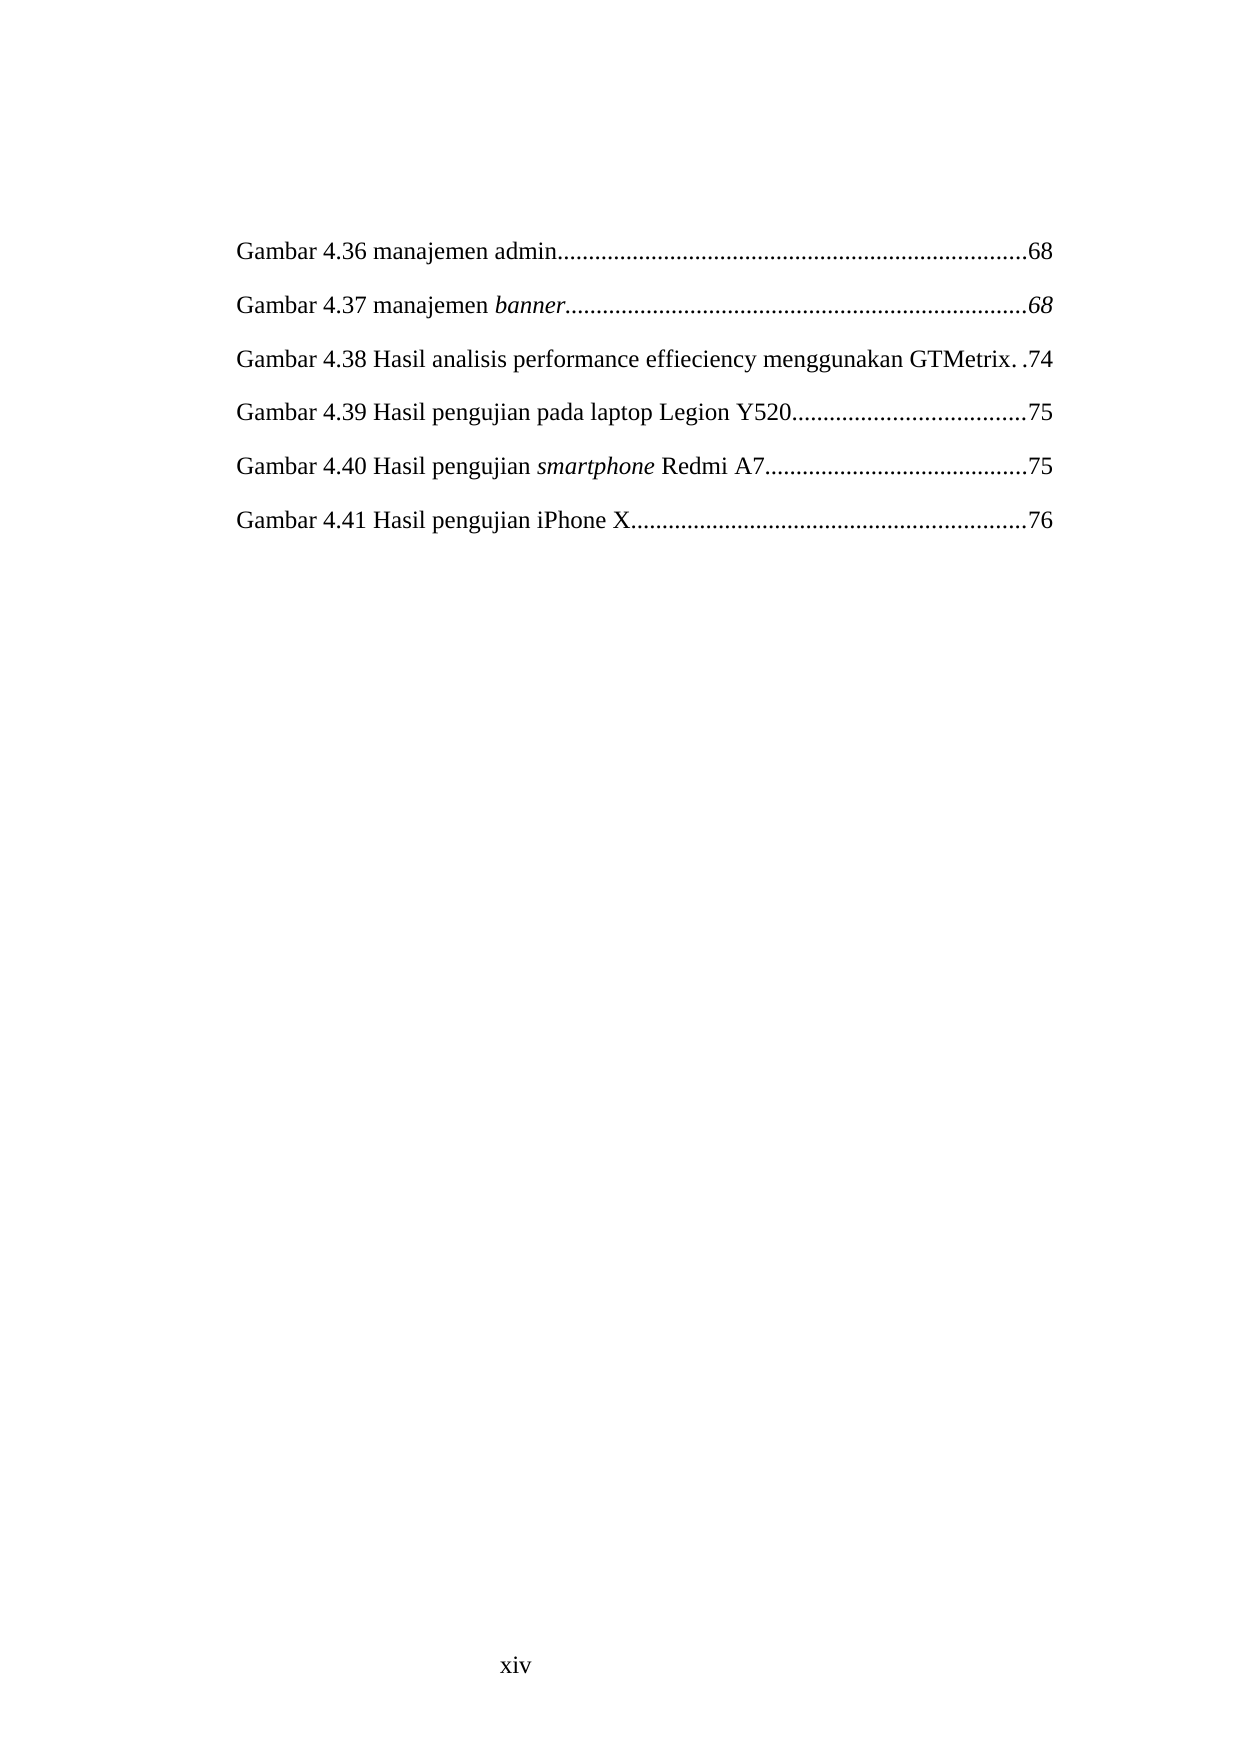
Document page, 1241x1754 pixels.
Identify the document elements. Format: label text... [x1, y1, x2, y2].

text Gambar 4.40 Hasil pengujian smartphone Redmi A7 75 [236, 451, 1063, 480]
text Gambar 4.38 Hasil analisis performance effieciency menggunakan GTMetrix 74 [236, 344, 1063, 372]
text Gambar 4.37 manajemen banner 68 [236, 290, 1063, 319]
text Gambar 4.39 Hasil pengujian pada laptop Legion Y520 75 [236, 397, 1063, 426]
text Gambar 4.41 Hasil pengujian iPhone X 76 [236, 505, 1063, 534]
text Gambar 4.36 manajemen admin 68 [236, 236, 1063, 265]
